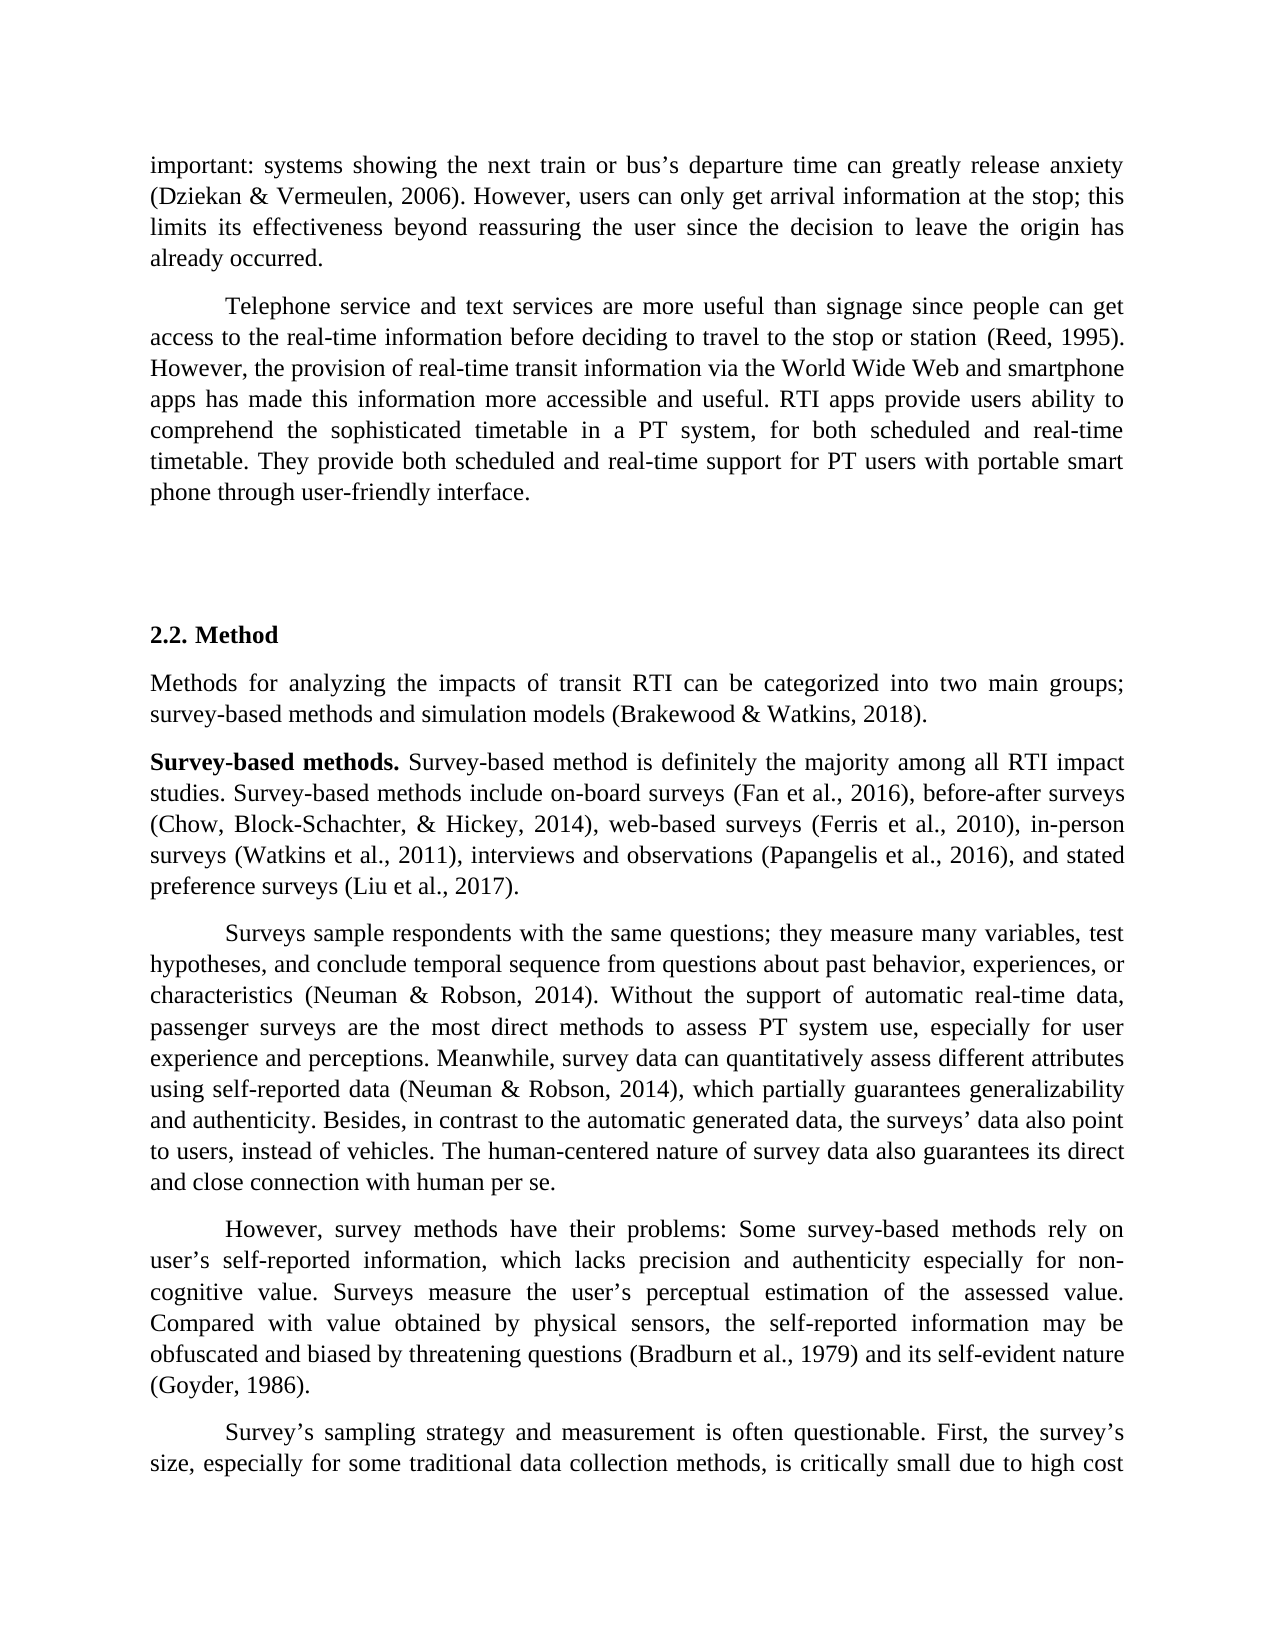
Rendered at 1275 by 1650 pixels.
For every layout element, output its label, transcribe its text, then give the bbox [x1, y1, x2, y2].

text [150, 1417, 1125, 1477]
text Telephone service and text services are more useful than signage since people can get access to the real-time information before deciding to travel to the stop or station (Reed, 1995). However, the provision of real-time transit information via the World Wide Web and smartphone apps has made this information more accessible and useful. RTI apps provide users ability to comprehend the sophisticated timetable in a PT system, for both scheduled and real-time timetable. They provide both scheduled and real-time support for PT users with portable smart phone through user-friendly interface. [150, 291, 1125, 506]
text Methods for analyzing the impacts of transit RTI can be categorized into two main groups; survey-based methods and simulation models (Brakewood & Watkins, 2018). [150, 668, 1125, 728]
text However, survey methods have their problems: Some survey-based methods rely on user’s self-reported information, which lacks precision and authenticity especially for non-cognitive value. Surveys measure the user’s perceptual estimation of the assessed value. Compared with value obtained by physical sensors, the self-reported information may be obfuscated and biased by threatening questions (Bradburn et al., 1979) and its self-evident nature (Goyder, 1986). [150, 1214, 1125, 1398]
list Method [150, 620, 1125, 649]
text Surveys sample respondents with the same questions; they measure many variables, test hypotheses, and conclude temporal sequence from questions about past behavior, experiences, or characteristics (Neuman & Robson, 2014). Without the support of automatic real-time data, passenger surveys are the most direct methods to assess PT system use, especially for user experience and perceptions. Meanwhile, survey data can quantitatively assess different attributes using self-reported data (Neuman & Robson, 2014), which partially guarantees generalizability and authenticity. Besides, in contrast to the automatic generated data, the surveys’ data also point to users, instead of vehicles. The human-centered nature of survey data also guarantees its direct and close connection with human per se. [150, 918, 1125, 1196]
text Survey-based methods. Survey-based method is definitely the majority among all RTI impact studies. Survey-based methods include on-board surveys (Fan et al., 2016), before-after surveys (Chow, Block-Schachter, & Hickey, 2014), web-based surveys (Ferris et al., 2010), in-person surveys (Watkins et al., 2011), interviews and observations (Papangelis et al., 2016), and stated preference surveys (Liu et al., 2017). [150, 747, 1125, 899]
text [150, 150, 1125, 272]
